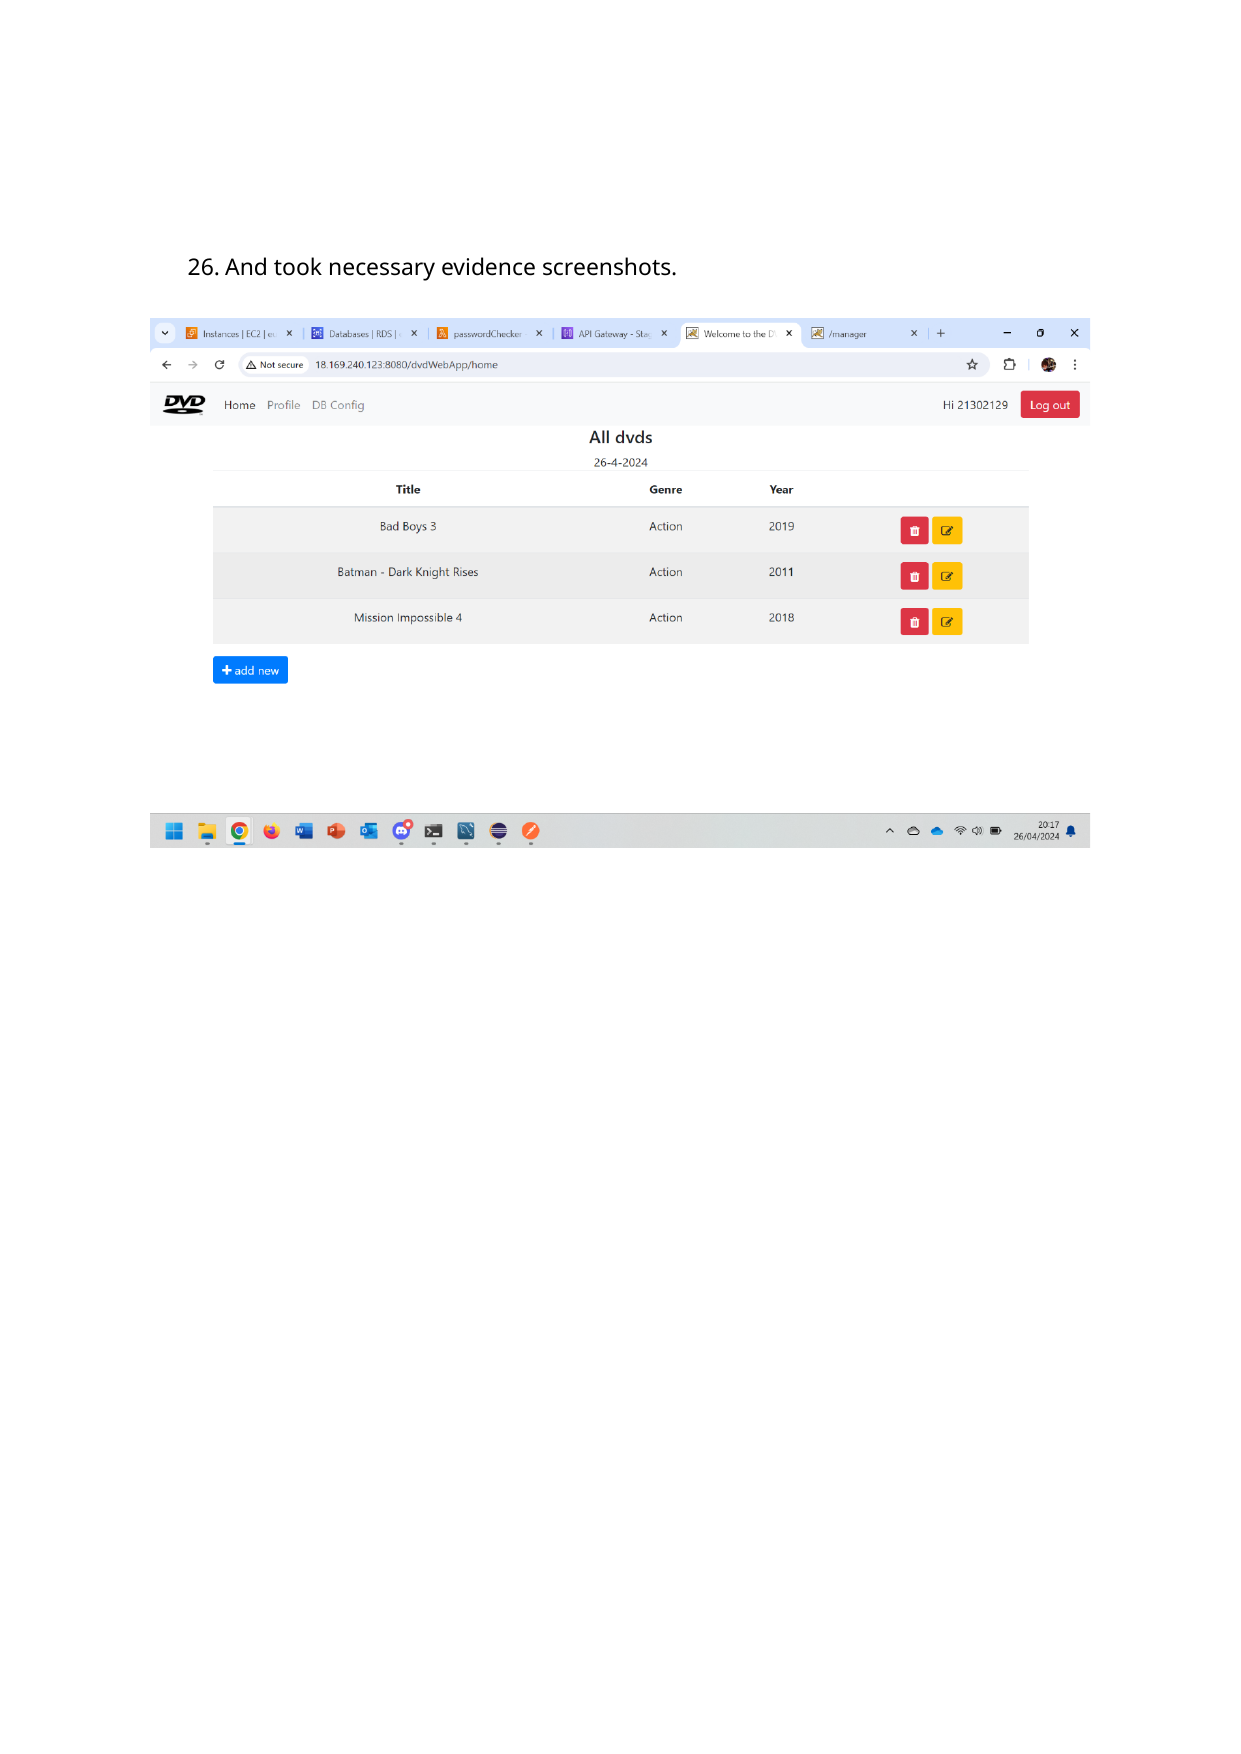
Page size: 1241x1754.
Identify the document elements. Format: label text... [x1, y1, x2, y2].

list And took necessary evidence screenshots. [187, 251, 1090, 282]
picture [150, 318, 1091, 848]
